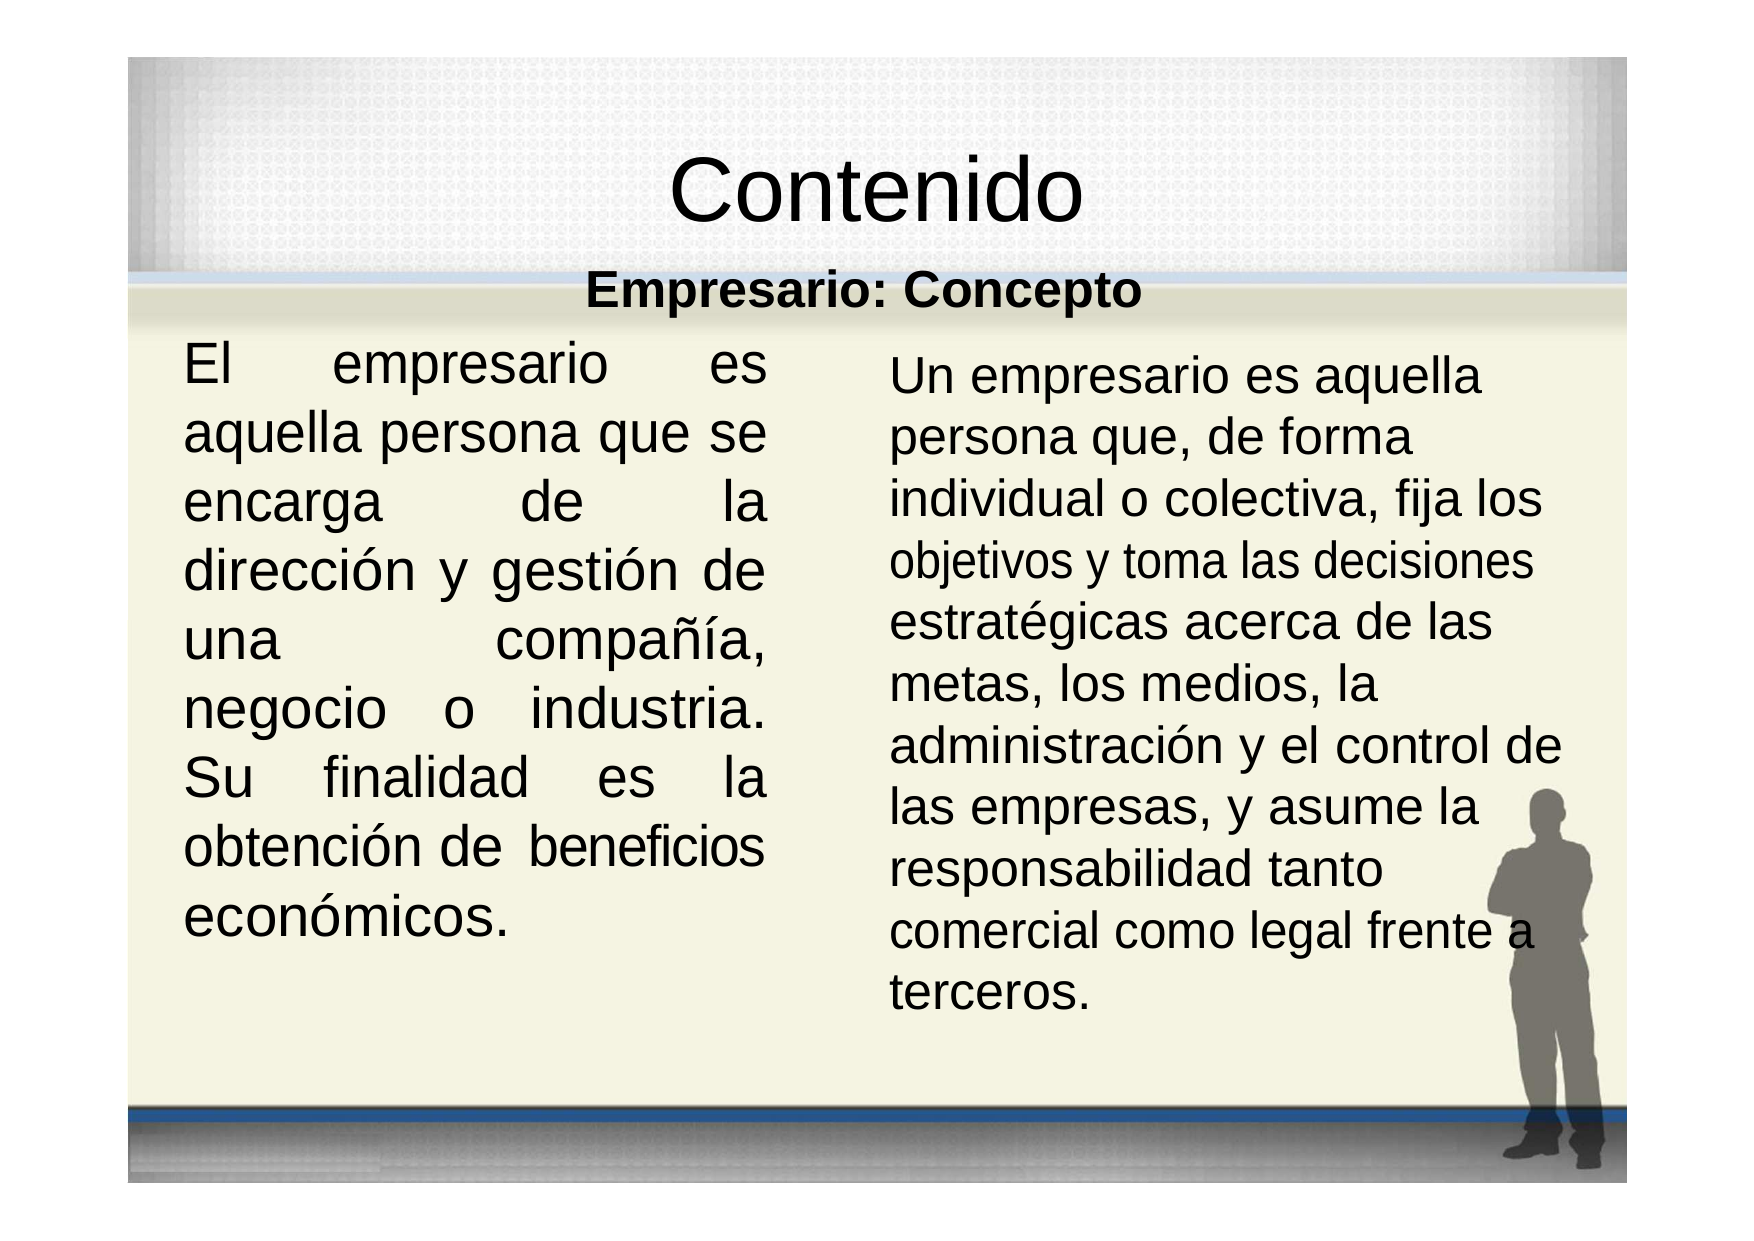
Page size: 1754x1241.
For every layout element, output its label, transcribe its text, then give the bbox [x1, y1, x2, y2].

text El empresario es aquella persona que se encarga de la dirección y gestión de una compañía, negocio o industria. Su finalidad es la obtención de beneficios económicos. [183, 329, 768, 948]
subtitle Empresario: Concepto [286, 262, 1443, 319]
text Contenido [286, 135, 1468, 240]
picture [127, 57, 1627, 1183]
text Un empresario es aquella persona que, de forma individual o colectiva, fija los objetivos y toma las decisiones estratégicas acerca de las metas, los medios, la administración y el control de las empresas, y asume la responsabilidad tanto comercial como legal frente a terceros. [889, 344, 1593, 1021]
